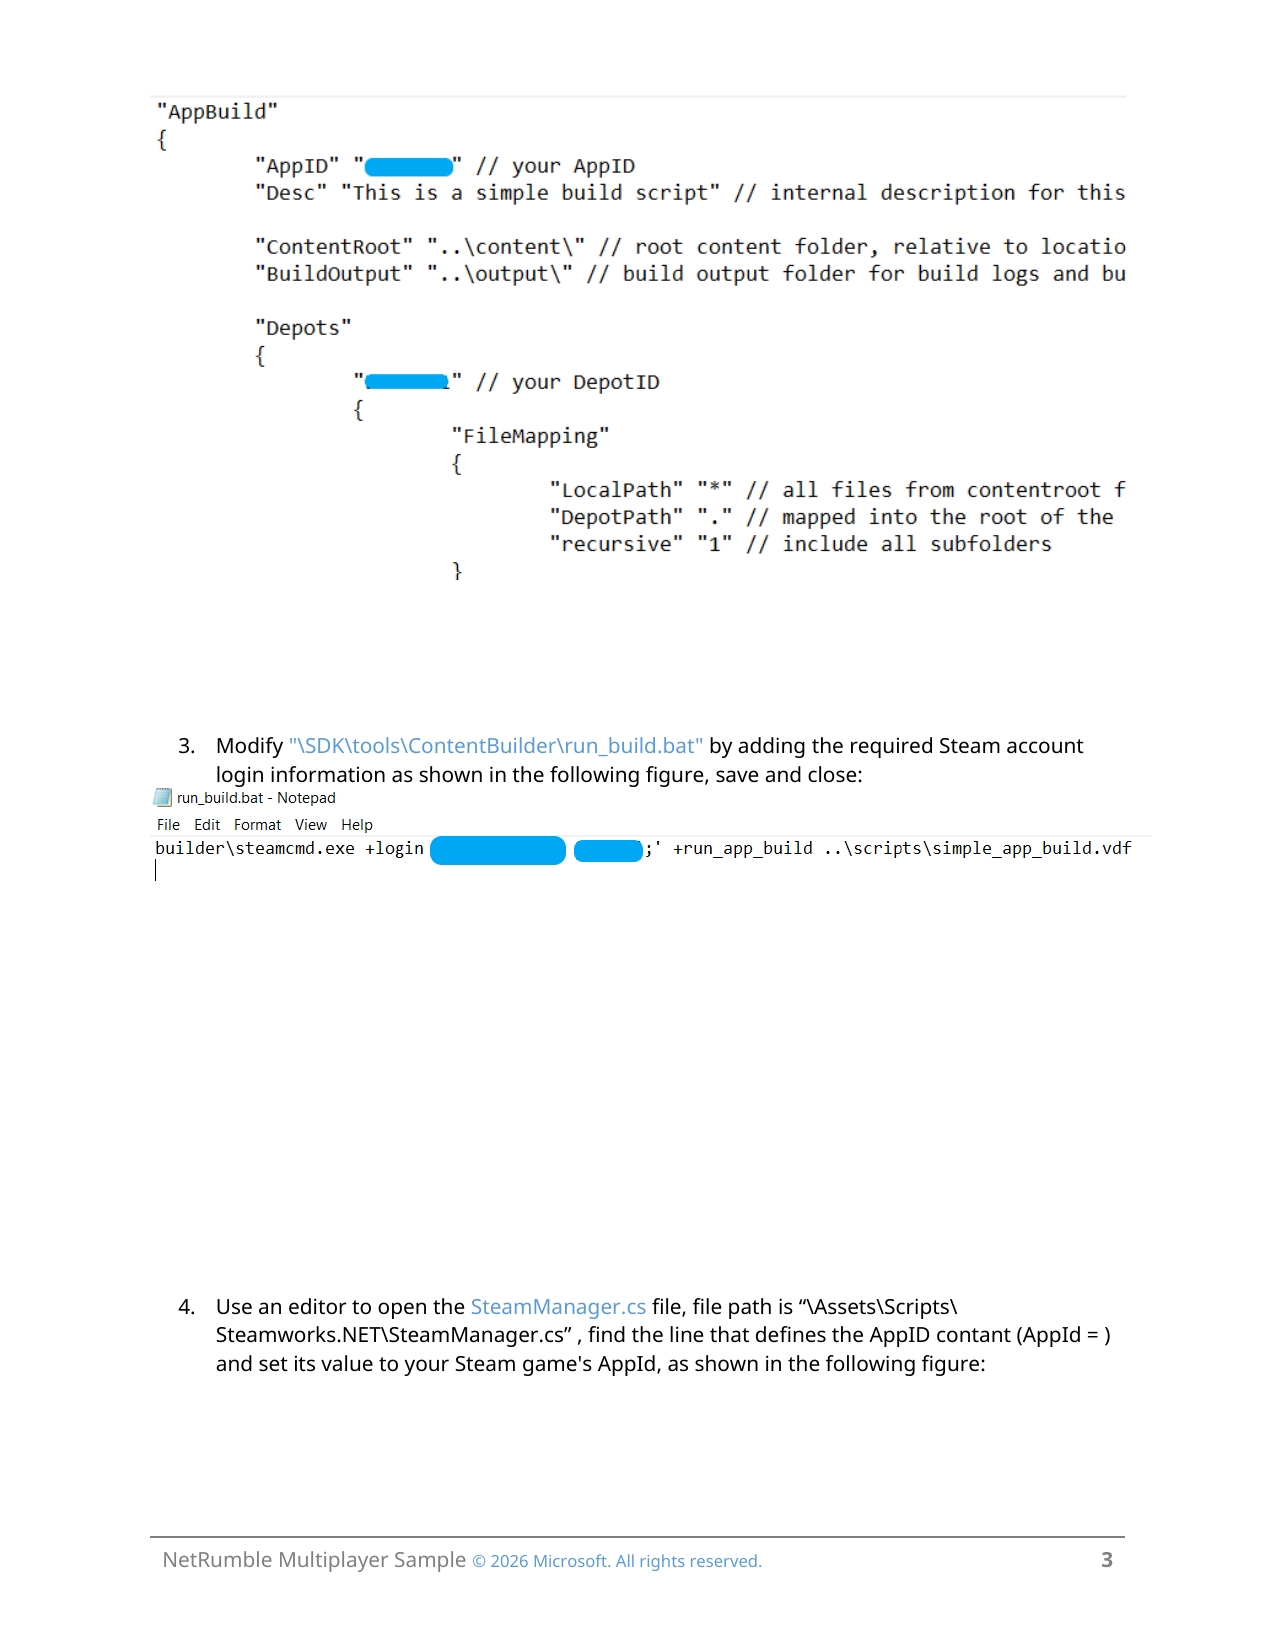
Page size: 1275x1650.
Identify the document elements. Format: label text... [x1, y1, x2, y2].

picture [150, 93, 1127, 580]
list Use an editor to open the SteamManager.cs file, file path is “\Assets\Scripts\Steamworks.NET\SteamManager.cs” , find the line that defines the AppID contant (AppId = ) and set its value to your Steam game's AppId, as shown in the following figure: [178, 1292, 1125, 1377]
picture [150, 788, 1152, 1264]
list Modify "\SDK\tools\ContentBuilder\run_build.bat" by adding the required Steam account login information as shown in the following figure, save and close: [178, 732, 1125, 788]
